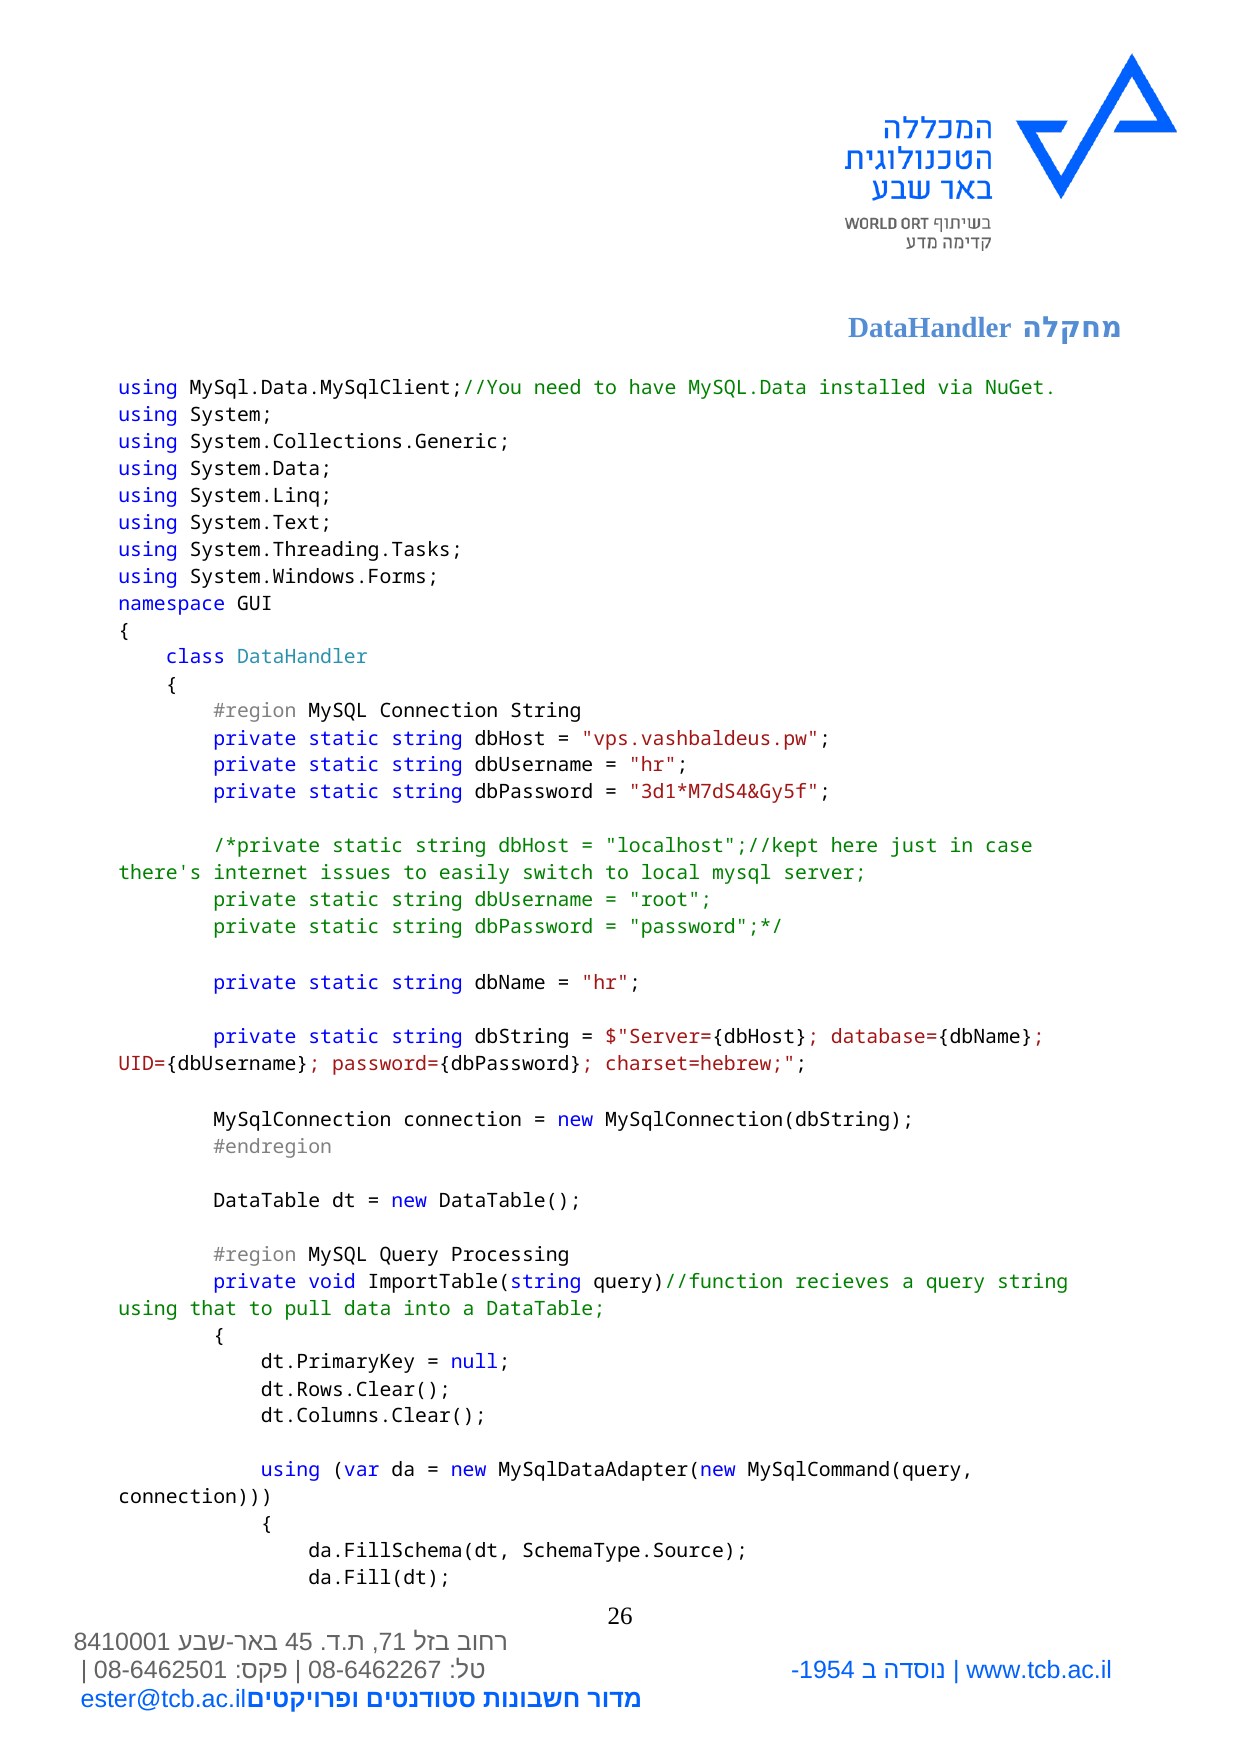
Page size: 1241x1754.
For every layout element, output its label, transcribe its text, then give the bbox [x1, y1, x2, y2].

text using System; [118, 400, 1122, 427]
text using (var da = new MySqlDataAdapter(new MySqlCommand(query, connection))) [118, 1456, 1122, 1510]
text private static string dbUsername = "root"; [118, 886, 1122, 913]
picture [844, 53, 1177, 251]
text da.FillSchema(dt, SchemaType.Source); [118, 1537, 1122, 1564]
text namespace GUI [118, 589, 1122, 616]
text using System.Text; [118, 508, 1122, 535]
text private static string dbHost = "vps.vashbaldeus.pw"; [118, 724, 1122, 751]
text DataTable dt = new DataTable(); [118, 1186, 1122, 1213]
text dt.Rows.Clear(); [118, 1375, 1122, 1402]
text using System.Threading.Tasks; [118, 535, 1122, 562]
text #region MySQL Query Processing [118, 1240, 1122, 1267]
text dt.PrimaryKey = null; [118, 1348, 1122, 1375]
text { [118, 1510, 1122, 1537]
subtitle מחקלה DataHandler [118, 310, 1122, 344]
text dt.Columns.Clear(); [118, 1402, 1122, 1429]
text using System.Linq; [118, 481, 1122, 508]
text { [118, 1321, 1122, 1348]
text { [118, 670, 1122, 697]
text private static string dbName = "hr"; [118, 968, 1122, 995]
text private static string dbUsername = "hr"; [118, 751, 1122, 778]
text /*private static string dbHost = "localhost";//kept here just in case there's internet issues to easily switch to local mysql server; [118, 832, 1122, 886]
text private static string dbPassword = "password";*/ [118, 913, 1122, 939]
text { [118, 616, 1122, 643]
text private static string dbPassword = "3d1*M7dS4&Gy5f"; [118, 778, 1122, 805]
text private static string dbString = $"Server={dbHost}; database={dbName}; UID={dbUsername}; password={dbPassword}; charset=hebrew;"; [118, 1022, 1122, 1076]
text using System.Windows.Forms; [118, 562, 1122, 589]
text #region MySQL Connection String [118, 697, 1122, 724]
text using MySql.Data.MySqlClient;//You need to have MySQL.Data installed via NuGet. [118, 373, 1122, 400]
text da.Fill(dt); [118, 1564, 1122, 1591]
text class DataHandler [118, 643, 1122, 670]
text using System.Data; [118, 454, 1122, 481]
text private void ImportTable(string query)//function recieves a query string using that to pull data into a DataTable; [118, 1267, 1122, 1321]
text using System.Collections.Generic; [118, 427, 1122, 454]
text MySqlConnection connection = new MySqlConnection(dbString); [118, 1105, 1122, 1132]
text #endregion [118, 1132, 1122, 1159]
